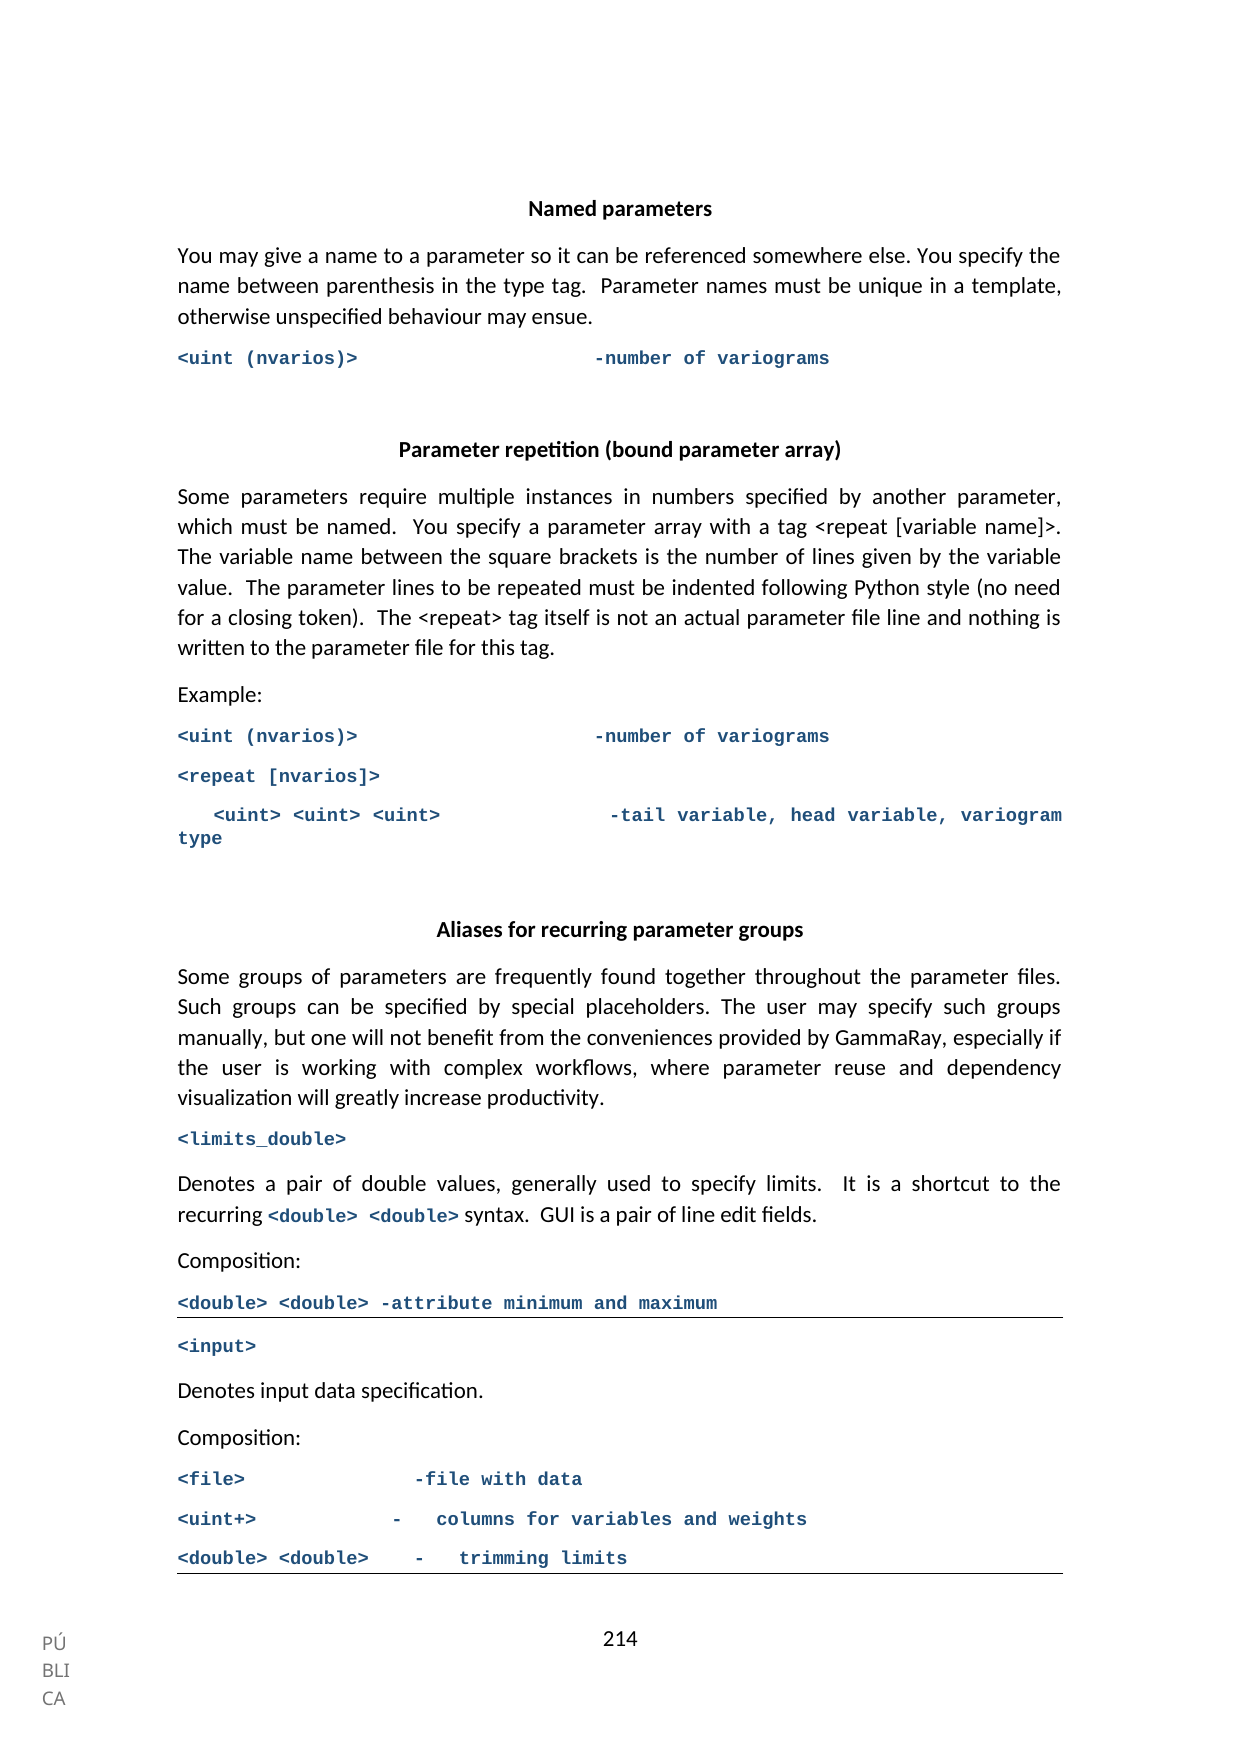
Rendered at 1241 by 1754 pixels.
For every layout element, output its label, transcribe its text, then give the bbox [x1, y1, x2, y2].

text <repeat [nvarios]> [177, 766, 1063, 788]
text <uint (nvarios)> -number of variograms [177, 727, 1063, 748]
text Composition: [177, 1247, 1063, 1274]
text <uint+> - columns for variables and weights [177, 1509, 1063, 1531]
text Parameter repetition (bound parameter array) [177, 435, 1063, 463]
text <uint (nvarios)> -number of variograms [177, 349, 1063, 370]
text Denotes a pair of double values, generally used to specify limits. It is a shortcut to the recurring <double> <double> syntax. GUI is a pair of line edit fields. [177, 1169, 1063, 1228]
text <uint> <uint> <uint> -tail variable, head variable, variogram type [177, 806, 1063, 850]
text Example: [177, 680, 1063, 708]
text <double> <double> -attribute minimum and maximum [177, 1293, 1063, 1317]
text <file> -file with data [177, 1470, 1063, 1491]
text Aliases for recurring parameter groups [177, 915, 1063, 943]
text <limits_double> [177, 1130, 1063, 1151]
text <input> [177, 1337, 1063, 1358]
text <double> <double> - trimming limits [177, 1549, 1063, 1573]
text Denotes input data specification. [177, 1376, 1063, 1404]
text You may give a name to a parameter so it can be referenced somewhere else. You specify the name between parenthesis in the type tag. Parameter names must be unique in a template, otherwise unspecified behaviour may ensue. [177, 241, 1063, 330]
text Some groups of parameters are frequently found together throughout the parameter files. Such groups can be specified by special placeholders. The user may specify such groups manually, but one will not benefit from the conveniences provided by GammaRay, especially if the user is working with complex workflows, where parameter reuse and dependency visualization will greatly increase productivity. [177, 962, 1063, 1111]
text Some parameters require multiple instances in numbers specified by another parameter, which must be named. You specify a parameter array with a tag <repeat [variable name]>. The variable name between the square brackets is the number of lines given by the variable value. The parameter lines to be repeated must be indented following Python style (no need for a closing token). The <repeat> tag itself is not an actual parameter file line and nothing is written to the parameter file for this tag. [177, 482, 1063, 661]
text Composition: [177, 1423, 1063, 1451]
text Named parameters [177, 194, 1063, 222]
